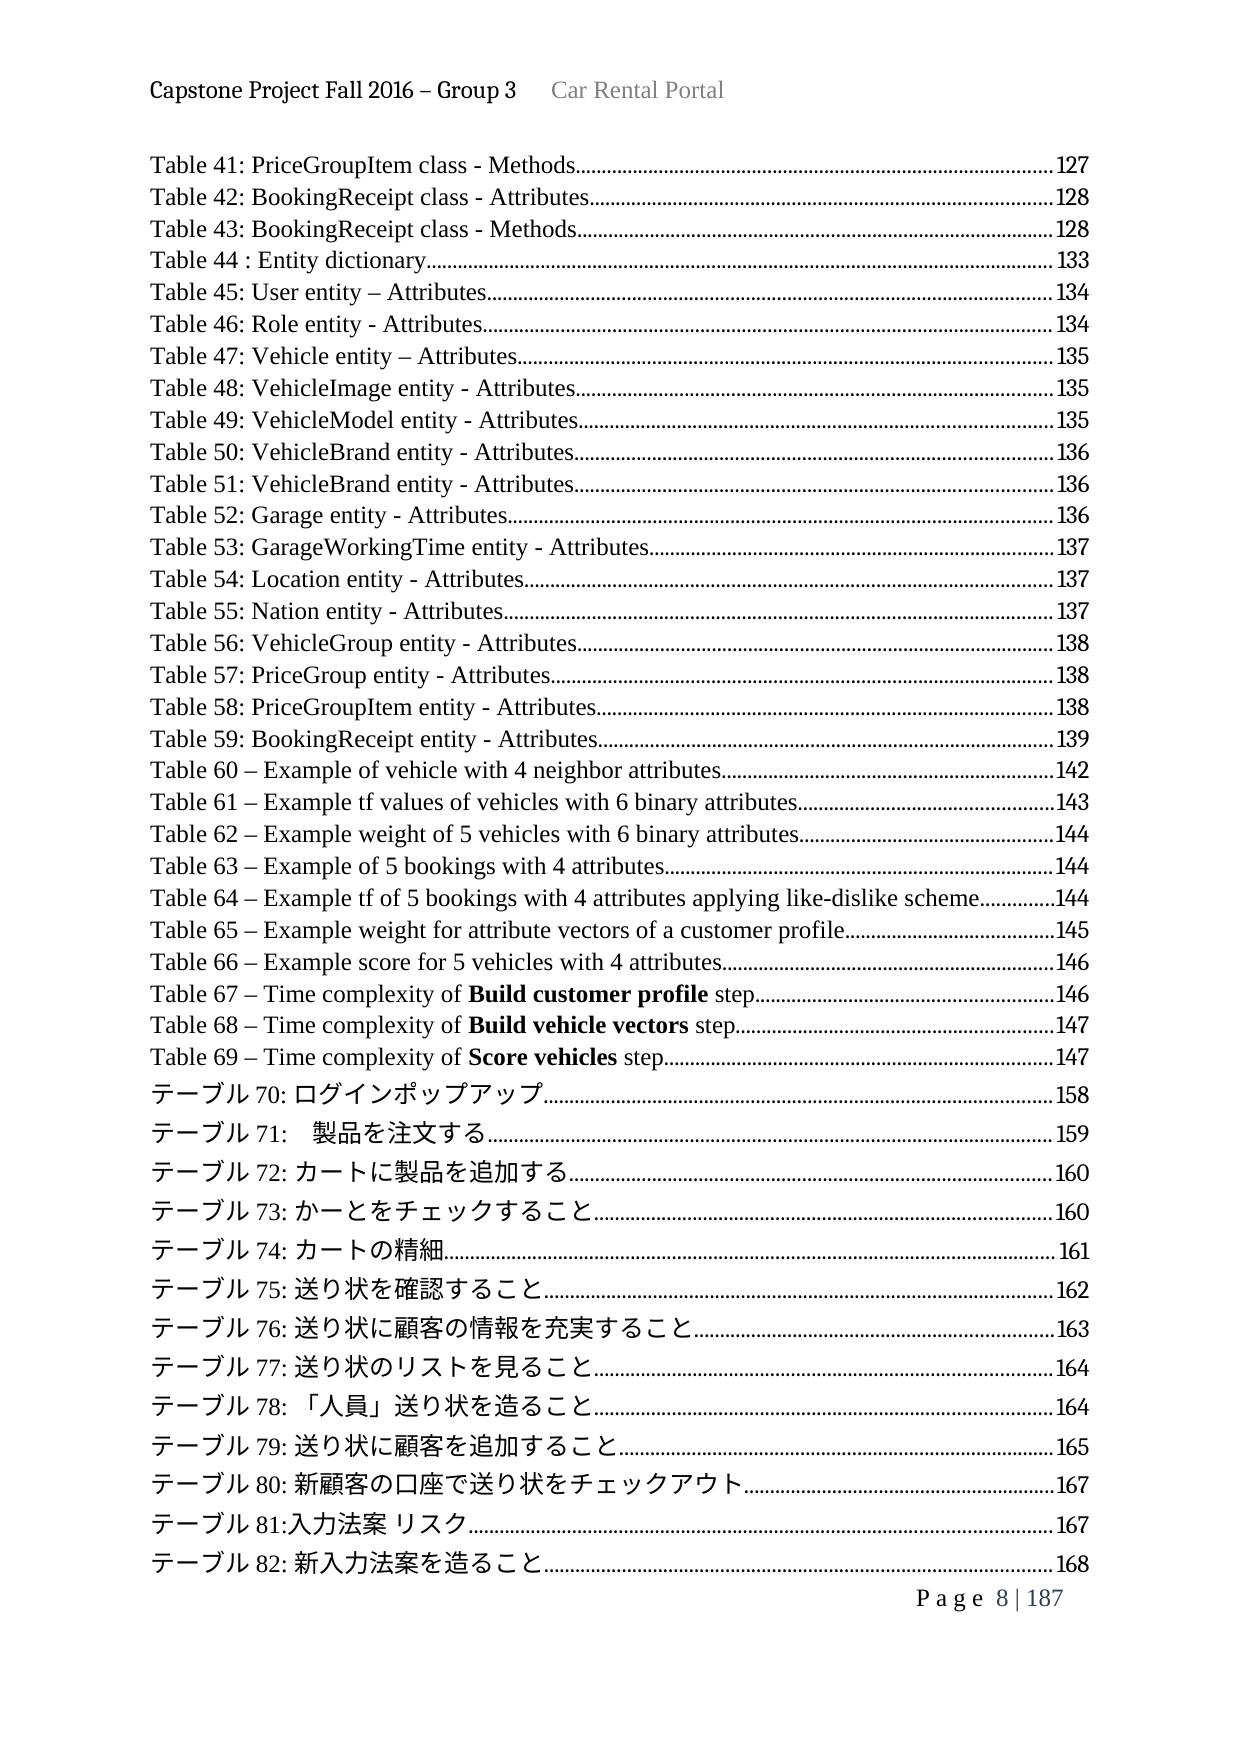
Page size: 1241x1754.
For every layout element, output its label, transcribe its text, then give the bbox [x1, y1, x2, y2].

text テーブル 72: カートに製品を追加する 160 [150, 1152, 1090, 1189]
text テーブル 74: カートの精細 161 [150, 1231, 1090, 1267]
text テーブル 75: 送り状を確認すること 162 [150, 1270, 1090, 1306]
text Table 60 – Example of vehicle with 4 neighbor attributes 142 [150, 756, 1090, 785]
text Table 44 : Entity dictionary 133 [150, 246, 1090, 275]
text Table 61 – Example tf values of vehicles with 6 binary attributes 143 [150, 787, 1090, 817]
text Table 46: Role entity - Attributes 134 [150, 309, 1090, 339]
text Table 68 – Time complexity of Build vehicle vectors step 147 [150, 1011, 1090, 1040]
text Table 69 – Time complexity of Score vehicles step 147 [150, 1042, 1090, 1072]
text Table 51: VehicleBrand entity - Attributes 136 [150, 469, 1090, 498]
text Table 42: BookingReceipt class - Attributes 128 [150, 182, 1090, 211]
text テーブル 76: 送り状に顧客の情報を充実すること 163 [150, 1309, 1090, 1345]
text テーブル 73: かーとをチェックすること 160 [150, 1192, 1090, 1228]
text テーブル 78: 「人員」送り状を造ること 164 [150, 1387, 1090, 1423]
text Table 62 – Example weight of 5 vehicles with 6 binary attributes 144 [150, 819, 1090, 849]
text テーブル 71: 製品を注文する 159 [150, 1113, 1090, 1150]
text テーブル 82: 新入力法案を造ること 168 [150, 1543, 1090, 1579]
text Table 58: PriceGroupItem entity - Attributes 138 [150, 692, 1090, 721]
text Table 59: BookingReceipt entity - Attributes 139 [150, 724, 1090, 753]
text テーブル70: ログインポップアップ 158 [150, 1074, 1090, 1111]
text テーブル 79: 送り状に顧客を追加すること 165 [150, 1426, 1090, 1462]
text Table 54: Location entity - Attributes 137 [150, 564, 1090, 594]
text Table 47: Vehicle entity – Attributes 135 [150, 341, 1090, 371]
text テーブル 81:入力法案 リスク 167 [150, 1504, 1090, 1540]
text Table 66 – Example score for 5 vehicles with 4 attributes 146 [150, 947, 1090, 976]
text Table 64 – Example tf of 5 bookings with 4 attributes applying like-dislike scheme 144 [150, 883, 1090, 913]
text テーブル 80: 新顧客の口座で送り状をチェックアウト 167 [150, 1465, 1090, 1501]
text Table 55: Nation entity - Attributes 137 [150, 596, 1090, 626]
text Table 56: VehicleGroup entity - Attributes 138 [150, 628, 1090, 658]
text Table 63 – Example of 5 bookings with 4 attributes 144 [150, 851, 1090, 881]
text Table 53: GarageWorkingTime entity - Attributes 137 [150, 532, 1090, 562]
text Table 49: VehicleModel entity - Attributes 135 [150, 405, 1090, 434]
text Table 45: User entity – Attributes 134 [150, 277, 1090, 307]
text Table 43: BookingReceipt class - Methods 128 [150, 214, 1090, 243]
text Table 52: Garage entity - Attributes 136 [150, 501, 1090, 530]
text テーブル 77: 送り状のリストを見ること 164 [150, 1348, 1090, 1384]
text Table 65 – Example weight for attribute vectors of a customer profile 145 [150, 915, 1090, 944]
text Table 48: VehicleImage entity - Attributes 135 [150, 373, 1090, 403]
text Table 50: VehicleBrand entity - Attributes 136 [150, 437, 1090, 466]
text Table 57: PriceGroup entity - Attributes 138 [150, 660, 1090, 689]
text Table 41: PriceGroupItem class - Methods 127 [150, 150, 1090, 179]
text Table 67 – Time complexity of Build customer profile step 146 [150, 979, 1090, 1008]
